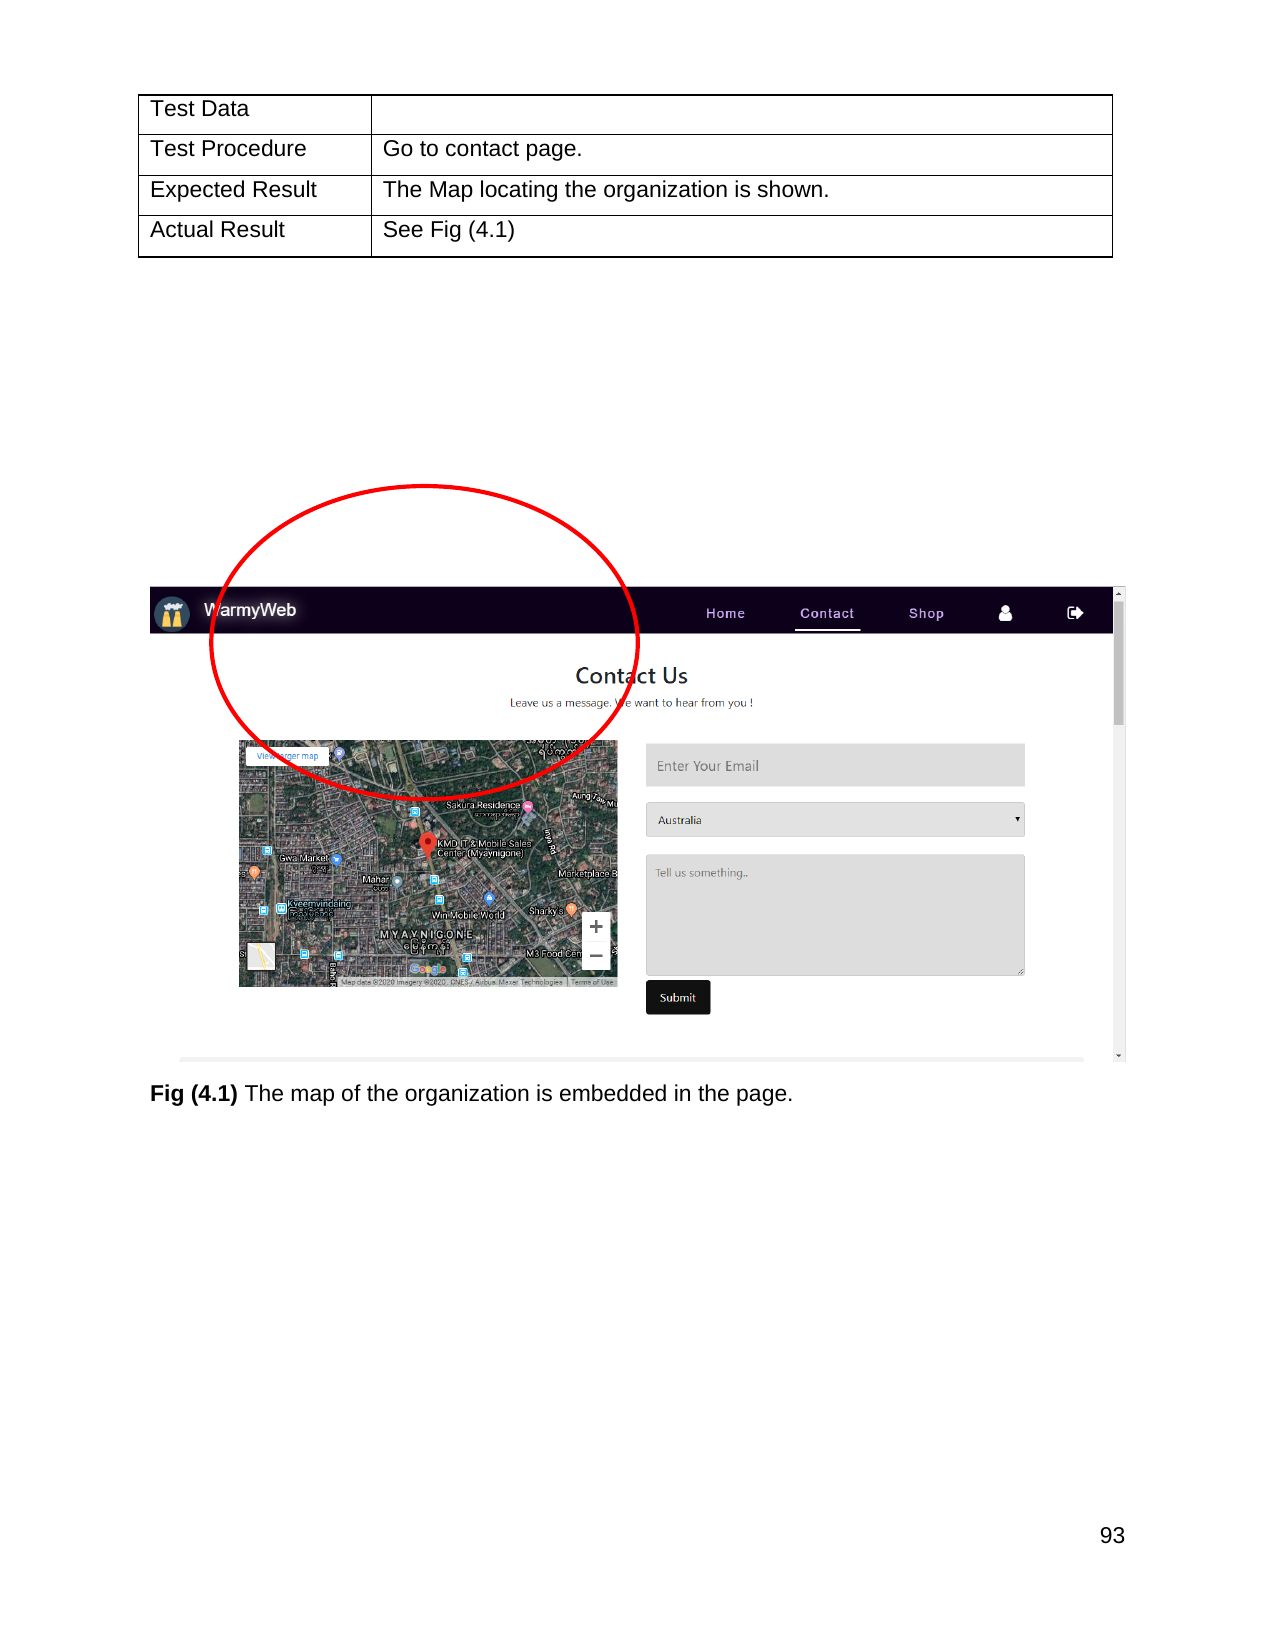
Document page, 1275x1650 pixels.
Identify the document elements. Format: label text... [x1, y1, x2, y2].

table_cell Test Procedure [139, 135, 371, 175]
table_cell Test Data [139, 96, 371, 134]
text Fig (4.1) The map of the organization is embedded in the page. [150, 1062, 1125, 1106]
picture [214, 586, 635, 797]
picture [150, 586, 1125, 1062]
text Fig (4.1) The map of the organization is embedded in the page. [150, 322, 1125, 586]
table_cell [372, 96, 1112, 134]
table_cell The Map locating the organization is shown. [372, 176, 1112, 215]
table_cell Expected Result [139, 176, 371, 215]
table_cell Go to contact page. [372, 135, 1112, 175]
table_cell See Fig (4.1) [372, 216, 1112, 256]
table_cell Actual Result [139, 216, 371, 256]
